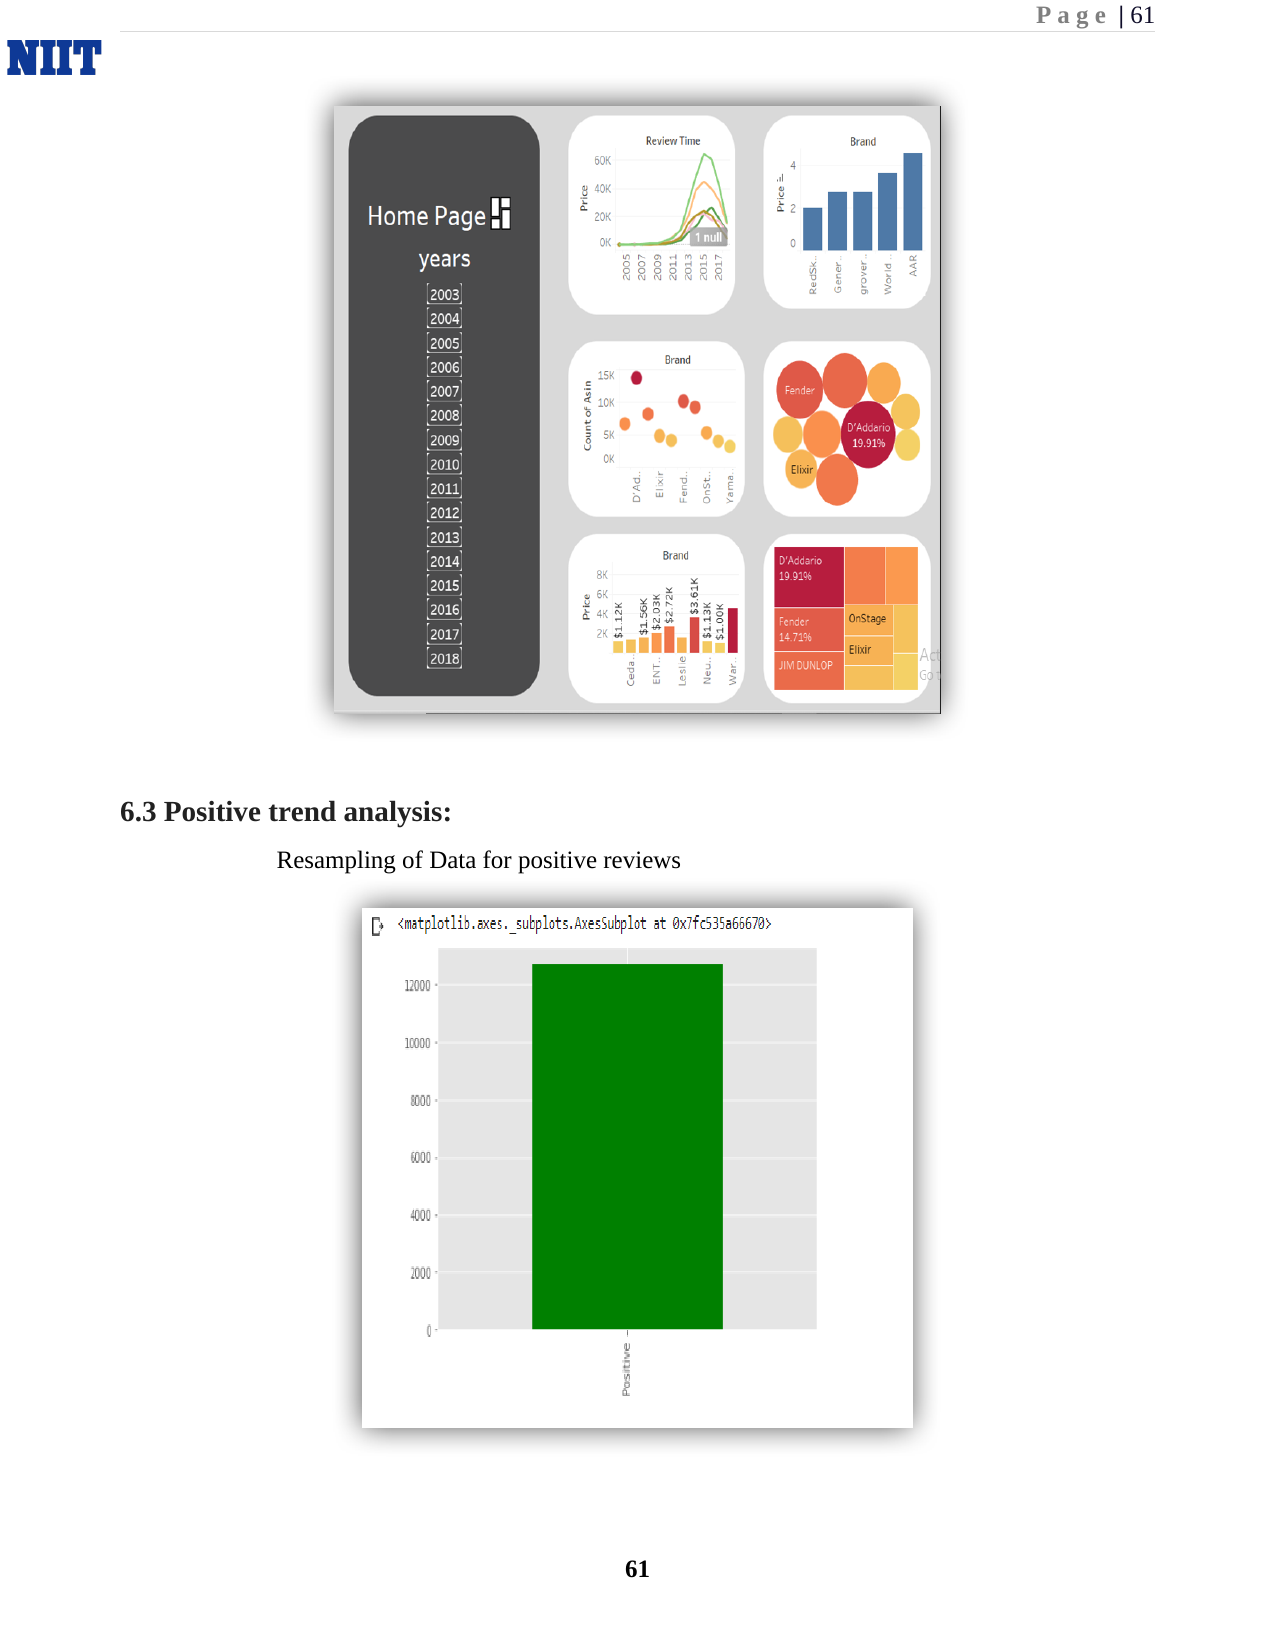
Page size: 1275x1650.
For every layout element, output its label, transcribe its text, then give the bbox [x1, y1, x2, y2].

picture [7, 40, 102, 75]
picture [334, 106, 941, 714]
subtitle 6.3 Positive trend analysis: [120, 794, 1155, 827]
picture [362, 908, 913, 1428]
text Resampling of Data for positive reviews [276, 845, 1155, 873]
